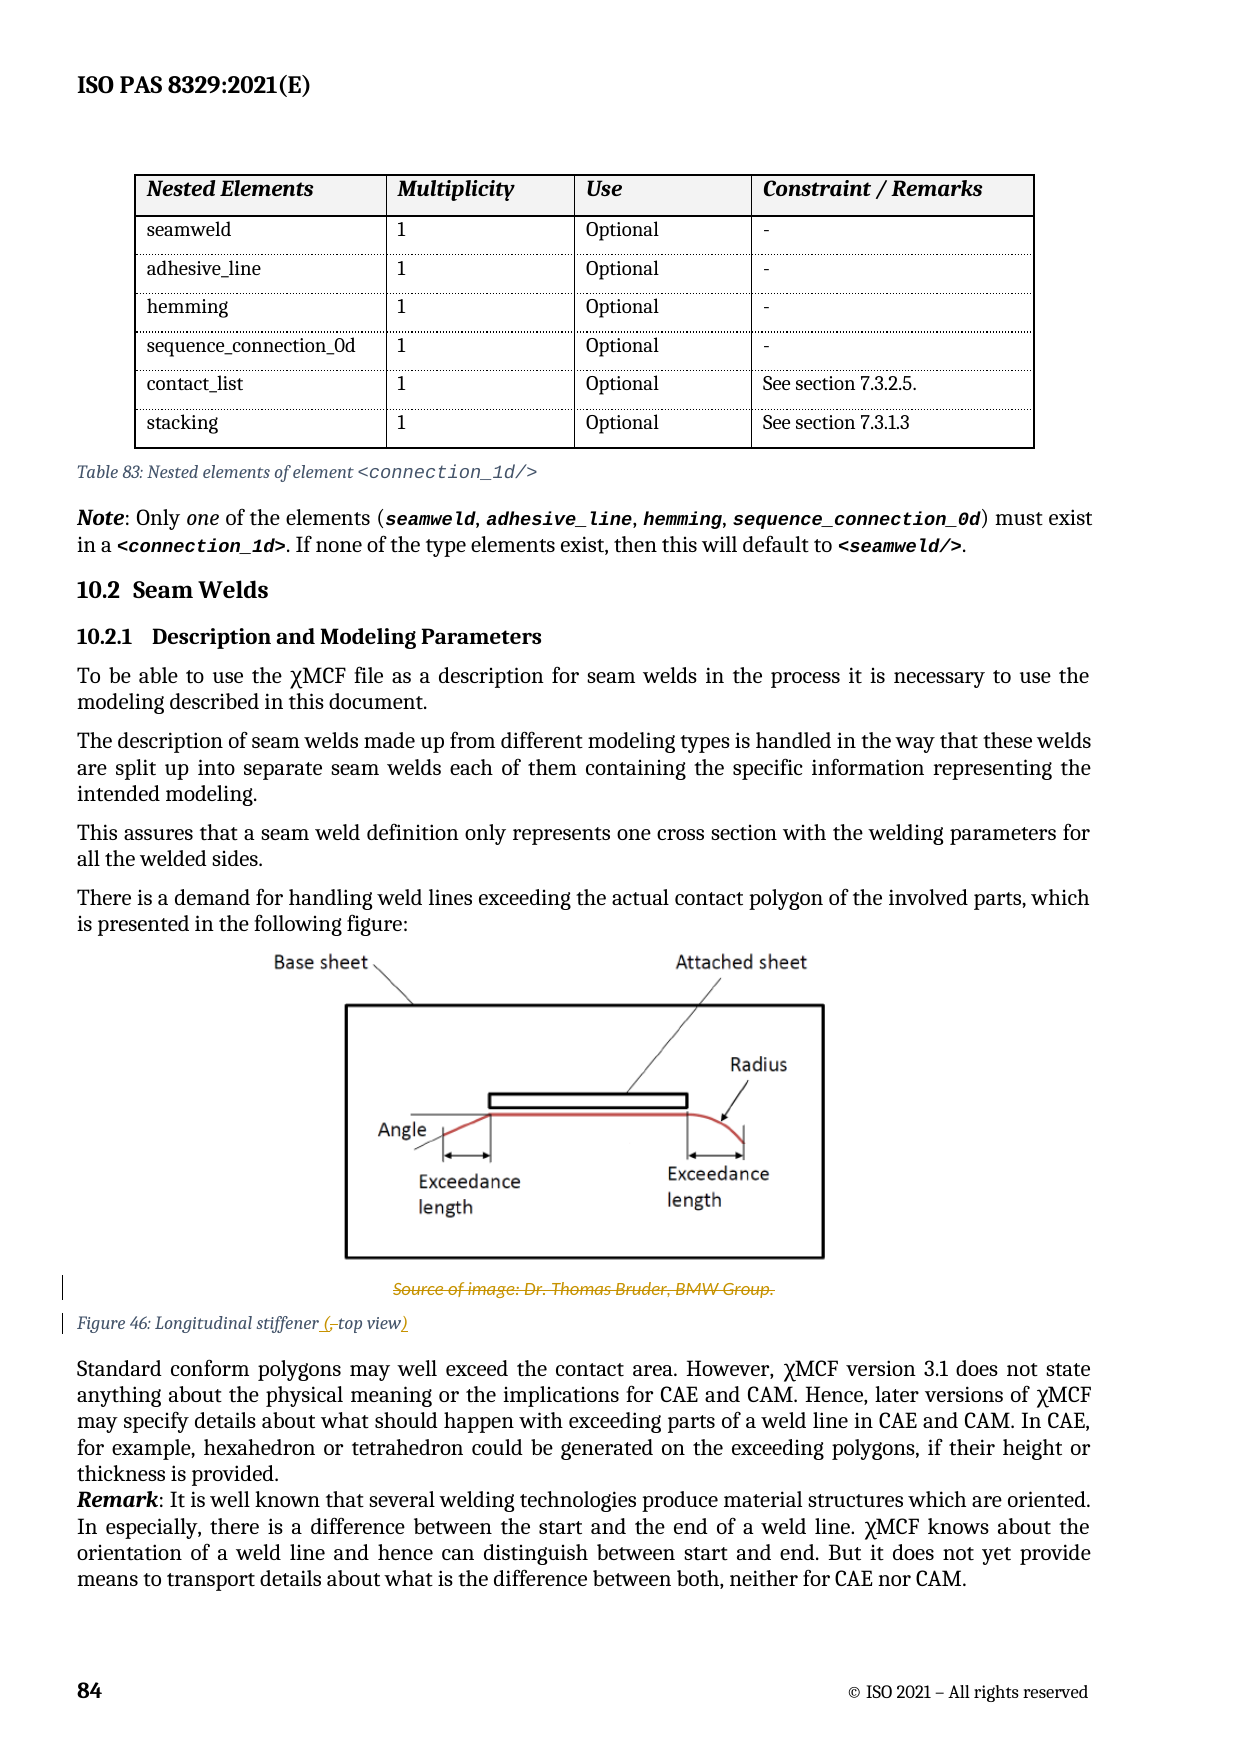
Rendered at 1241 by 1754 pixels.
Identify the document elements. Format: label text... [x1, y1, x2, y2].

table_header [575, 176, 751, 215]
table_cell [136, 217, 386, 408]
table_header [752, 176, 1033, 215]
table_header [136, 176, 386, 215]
text Standard conform polygons may well exceed the contact area. However, χMCF version 3.1 does not state anything about the physical meaning or the implications for CAE and CAM. Hence, later versions of χMCF may specify details about what should happen with exceeding parts of a weld line in CAE and CAM. In CAE, for example, hexahedron or tetrahedron could be generated on the exceeding polygons, if their height or thickness is provided. [77, 1355, 1092, 1487]
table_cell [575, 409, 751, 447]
text Note: Only one of the elements (seamweld, adhesive_line, hemming, sequence_connection_0d) must exist in a <connection_1d>. If none of the type elements exist, then this will default to <seamweld/>. [77, 505, 1092, 558]
text This assures that a seam weld definition only represents one cross section with the welding parameters for all the welded sides. [77, 819, 1092, 872]
subtitle Description and Modeling Parameters [77, 624, 1092, 650]
text There is a demand for handling weld lines exceeding the actual contact polygon of the involved parts, which is presented in the following figure: [77, 885, 1092, 937]
subtitle Seam Welds [77, 576, 1092, 605]
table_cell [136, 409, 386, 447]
text The description of seam welds made up from different modeling types is handled in the way that these welds are split up into separate seam welds each of them containing the specific information representing the intended modeling. [77, 728, 1092, 807]
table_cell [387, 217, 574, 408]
text Table 83: Nested elements of element <connection_1d/> [77, 462, 1092, 484]
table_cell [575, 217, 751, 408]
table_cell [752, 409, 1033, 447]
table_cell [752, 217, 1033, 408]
text To be able to use the χMCF file as a description for seam welds in the process it is necessary to use the modeling described in this document. [77, 663, 1092, 716]
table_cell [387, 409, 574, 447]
text Figure 45: Longitudinal stiffenertop view [77, 1313, 1092, 1334]
picture [269, 950, 827, 1263]
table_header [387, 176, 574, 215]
text Remark: It is well known that several welding technologies produce material structures which are oriented. In especially, there is a difference between the start and the end of a weld line. χMCF knows about the orientation of a weld line and hence can distinguish between start and end. But it does not yet provide means to transport details about what is the difference between both, neither for CAE nor CAM. [77, 1487, 1092, 1592]
